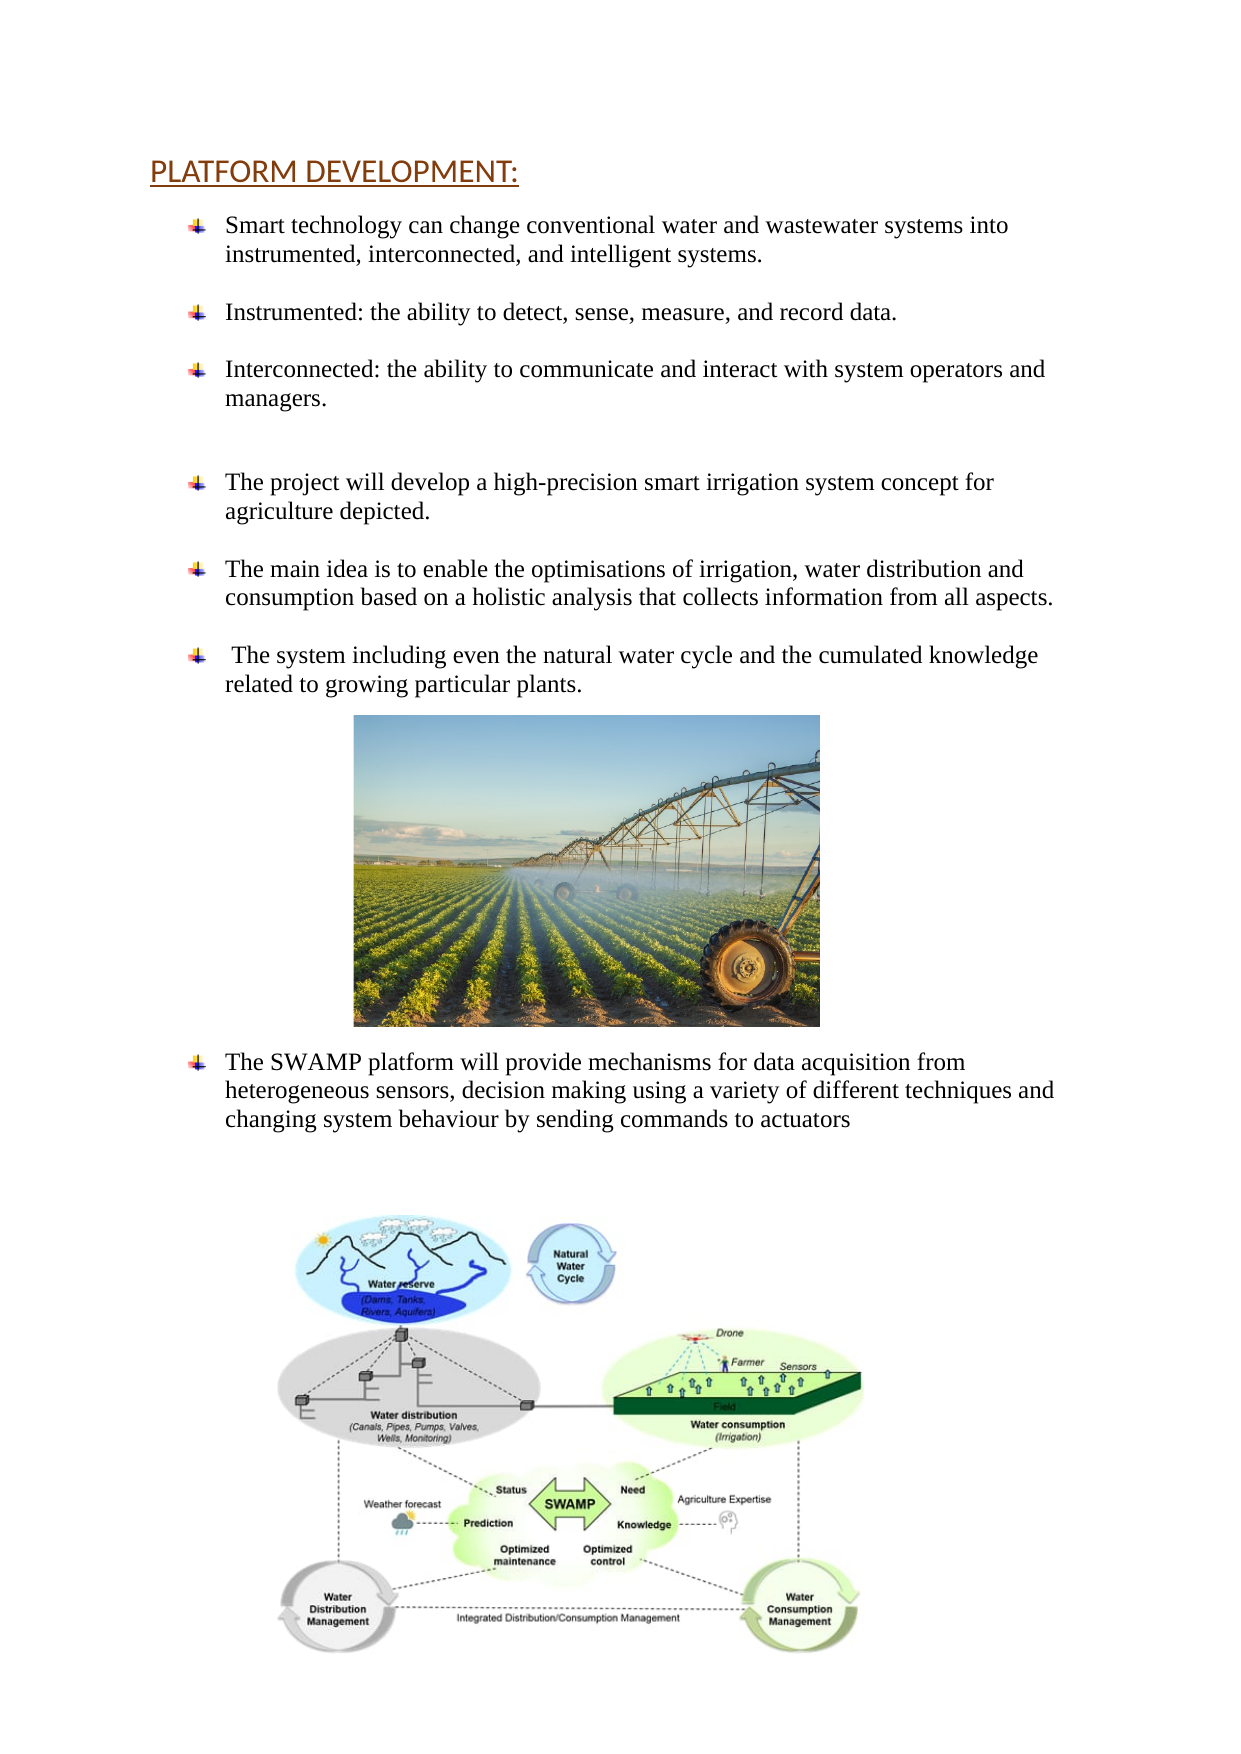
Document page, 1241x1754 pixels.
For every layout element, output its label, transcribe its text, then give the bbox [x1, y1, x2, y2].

picture [188, 474, 206, 491]
list Instrumented: the ability to detect, sense, measure, and record data. [187, 297, 1090, 326]
list Smart technology can change conventional water and wastewater systems into instrumented, interconnected, and intelligent systems. [187, 211, 1090, 268]
text PLATFORM DEVELOPMENT: [150, 150, 1090, 191]
list The main idea is to enable the optimisations of irrigation, water distribution and consumption based on a holistic analysis that collects information from all aspects. [187, 554, 1090, 611]
picture [188, 217, 206, 234]
list Interconnected: the ability to communicate and interact with system operators and managers. [187, 354, 1090, 412]
list The system including even the natural water cycle and the cumulated knowledge related to growing particular plants. [187, 640, 1090, 697]
picture [353, 715, 820, 1027]
picture [188, 646, 206, 664]
picture [188, 1053, 206, 1071]
picture [188, 361, 206, 378]
picture [188, 560, 206, 577]
picture [188, 303, 206, 321]
list The SWAMP platform will provide mechanisms for data acquisition from heterogeneous sensors, decision making using a variety of different techniques and changing system behaviour by sending commands to actuators [187, 1047, 1090, 1133]
list The project will develop a high-precision smart irrigation system concept for agriculture depicted. [187, 441, 1090, 525]
picture [275, 1215, 865, 1655]
